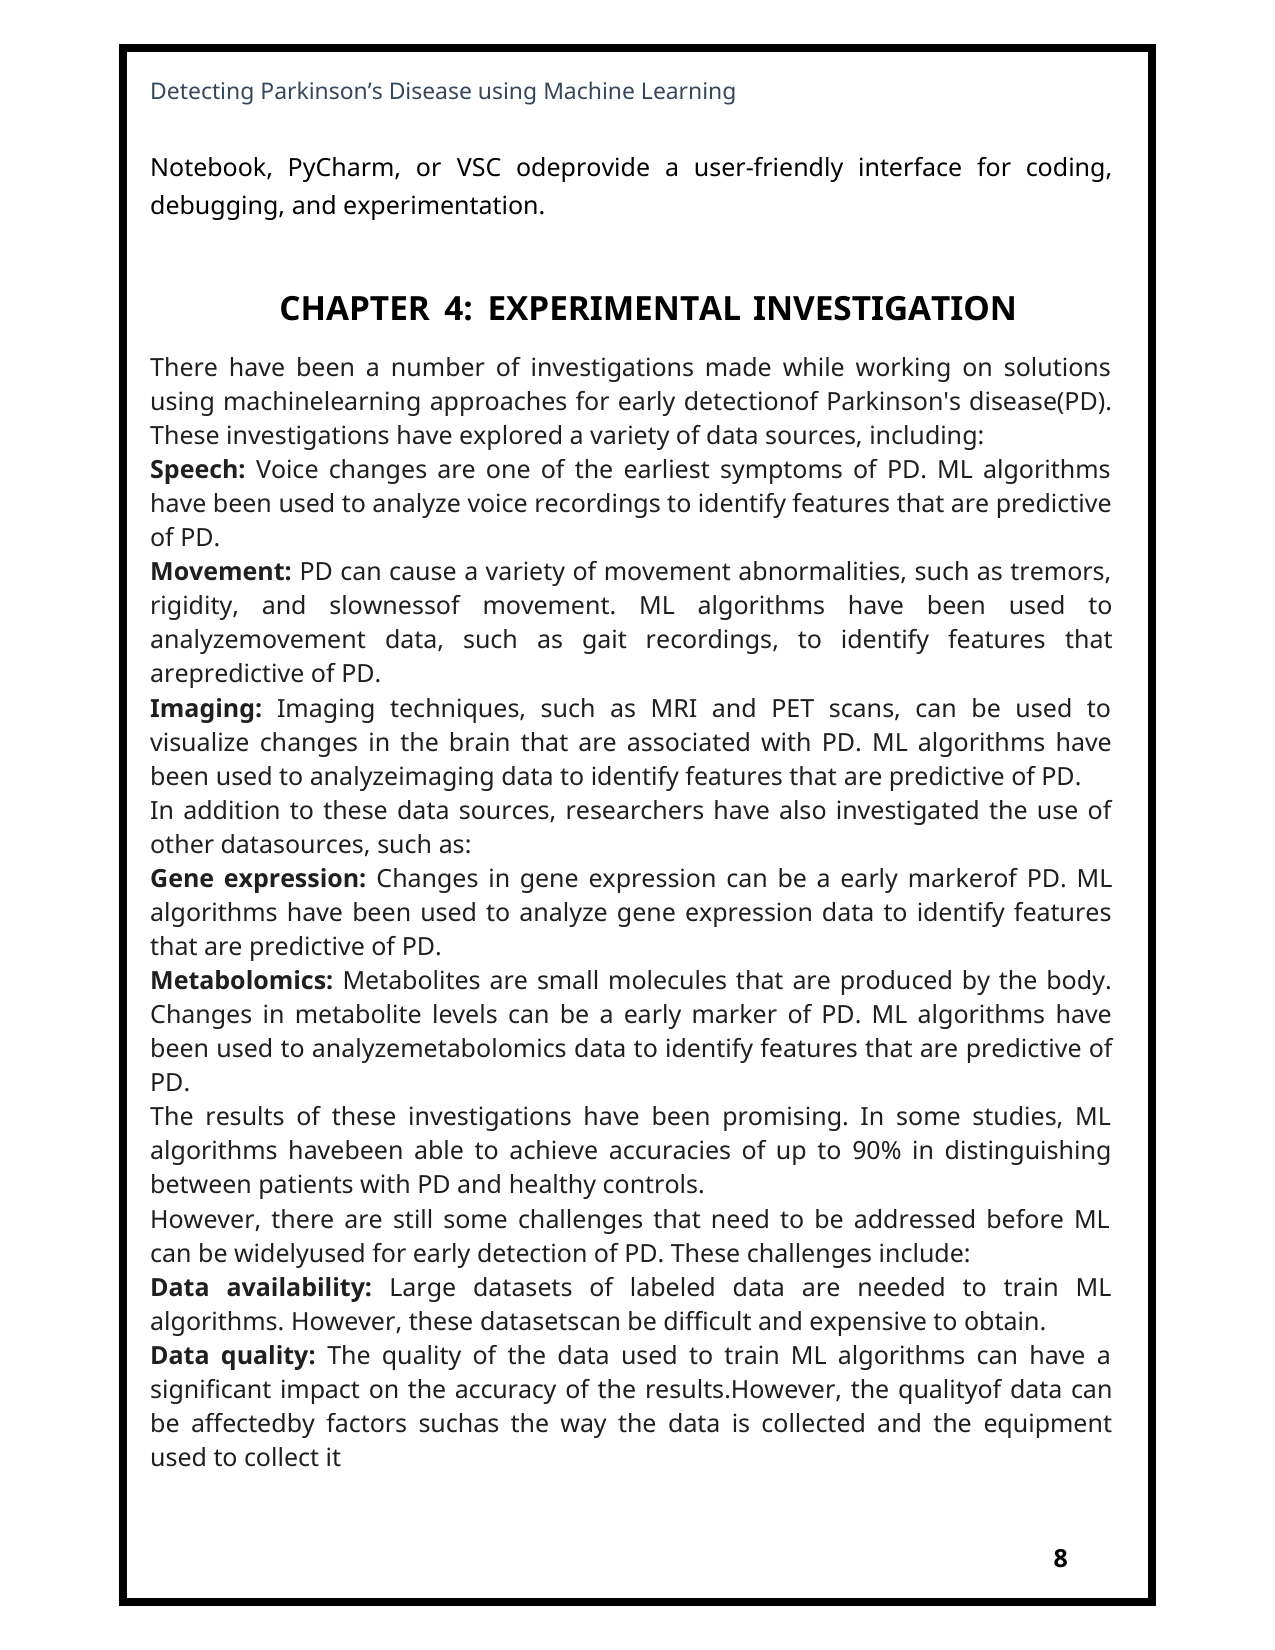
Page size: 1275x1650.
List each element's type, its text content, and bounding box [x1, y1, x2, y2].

text Movement: PD can cause a variety of movement abnormalities, such as tremors, rigidity, and slownessof movement. ML algorithms have been used to analyzemovement data, such as gait recordings, to identify features that arepredictive of PD. [150, 554, 1113, 690]
text Data quality: The quality of the data used to train ML algorithms can have a significant impact on the accuracy of the results.However, the qualityof data can be affectedby factors suchas the way the data is collected and the equipment used to collect it [150, 1337, 1112, 1474]
text In addition to these data sources, researchers have also investigated the use of other datasources, such as: [150, 792, 1113, 861]
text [150, 150, 1112, 221]
text Gene expression: Changes in gene expression can be a early markerof PD. ML algorithms have been used to analyze gene expression data to identify features that are predictive of PD. [150, 861, 1113, 963]
text Imaging: Imaging techniques, such as MRI and PET scans, can be used to visualize changes in the brain that are associated with PD. ML algorithms have been used to analyzeimaging data to identify features that are predictive of PD. [150, 690, 1113, 792]
text CHAPTER 4: EXPERIMENTAL INVESTIGATION [225, 285, 1071, 331]
text The results of these investigations have been promising. In some studies, ML algorithms havebeen able to achieve accuracies of up to 90% in distinguishing between patients with PD and healthy controls. [150, 1099, 1112, 1201]
text However, there are still some challenges that need to be addressed before ML can be widelyused for early detection of PD. These challenges include: [150, 1201, 1112, 1269]
text Speech: Voice changes are one of the earliest symptoms of PD. ML algorithms have been used to analyze voice recordings to identify features that are predictive of PD. [150, 452, 1112, 554]
text Data availability: Large datasets of labeled data are needed to train ML algorithms. However, these datasetscan be difficult and expensive to obtain. [150, 1269, 1112, 1337]
text There have been a number of investigations made while working on solutions using machinelearning approaches for early detectionof Parkinson's disease(PD). These investigations have explored a variety of data sources, including: [150, 349, 1113, 452]
text Metabolomics: Metabolites are small molecules that are produced by the body. Changes in metabolite levels can be a early marker of PD. ML algorithms have been used to analyzemetabolomics data to identify features that are predictive of PD. [150, 963, 1113, 1099]
